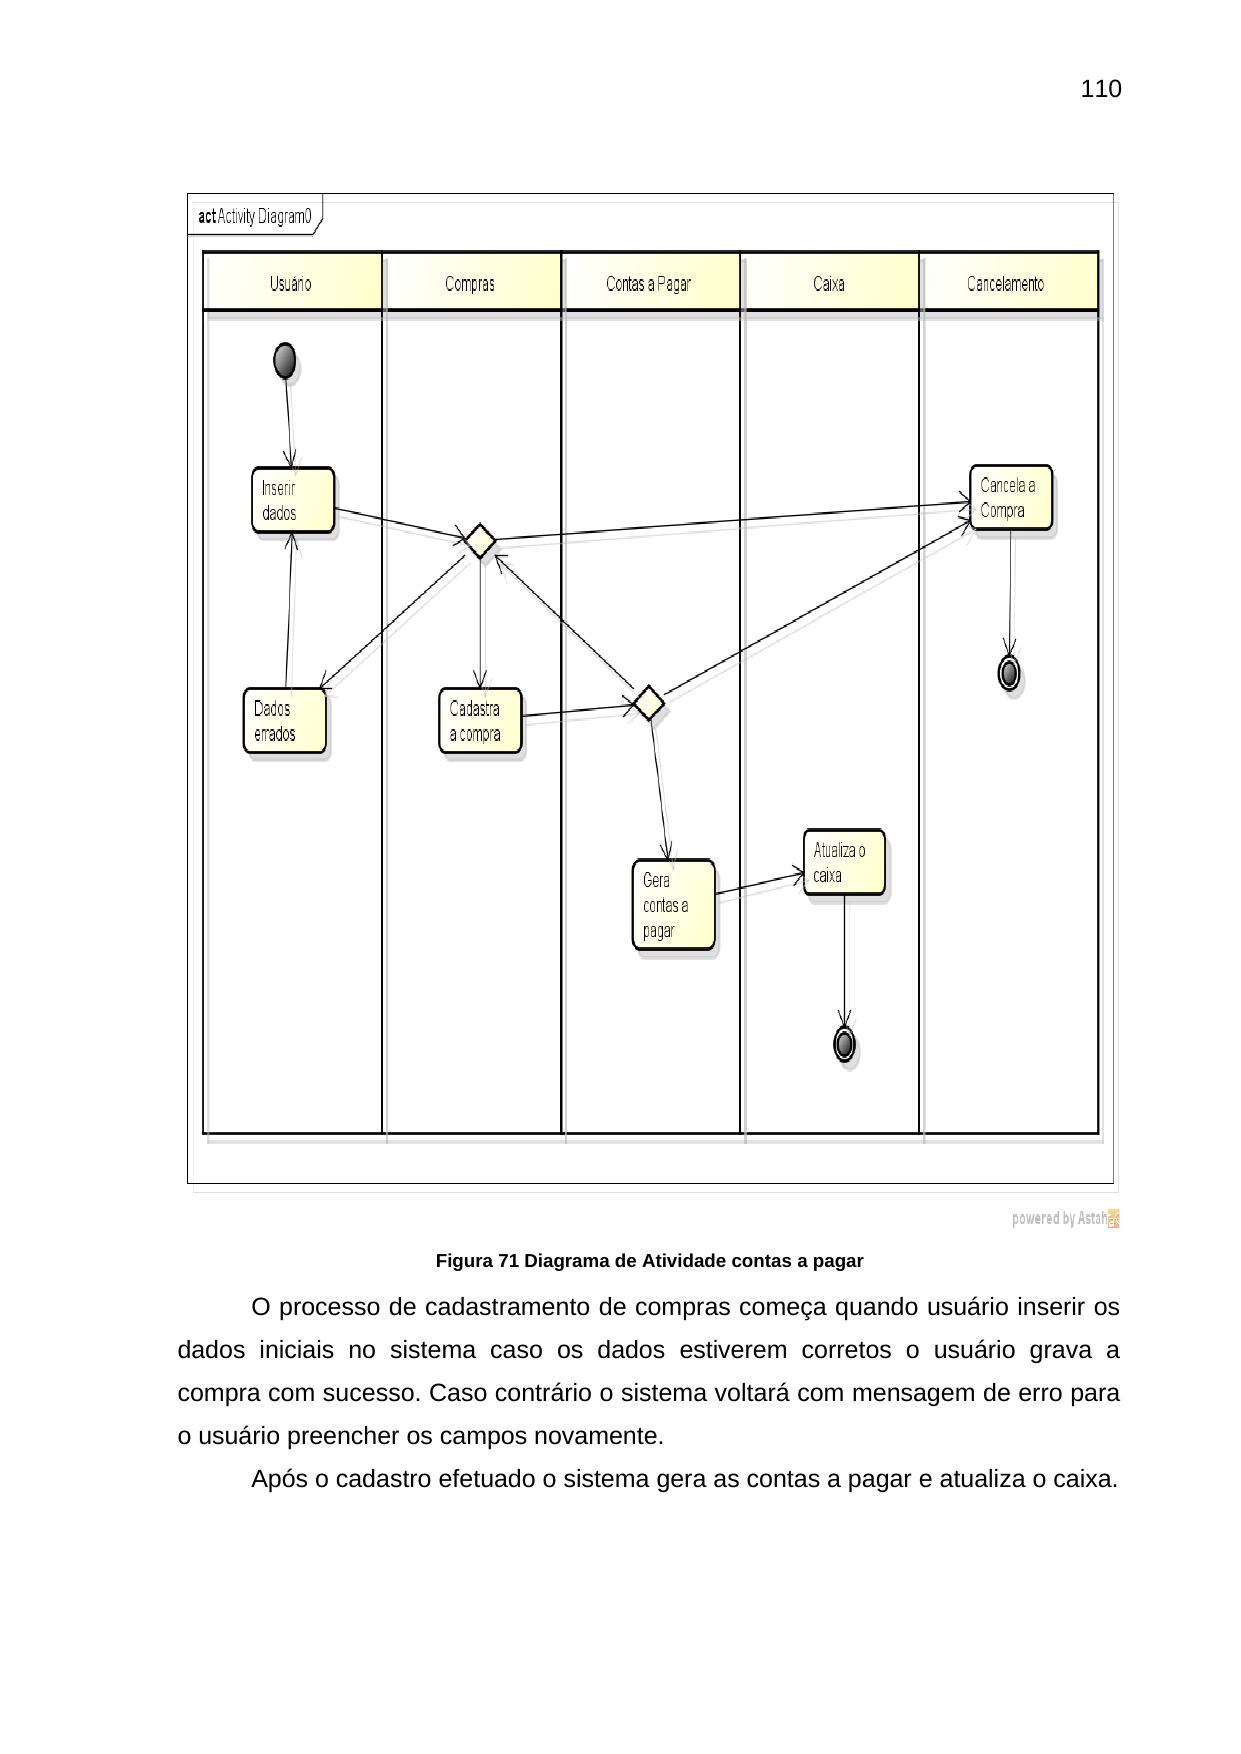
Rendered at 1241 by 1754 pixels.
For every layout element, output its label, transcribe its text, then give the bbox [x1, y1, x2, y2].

text Figura 71 Diagrama de Atividade contas a pagar [177, 1249, 1122, 1271]
text O processo de cadastramento de compras começa quando usuário inserir os dados iniciais no sistema caso os dados estiverem corretos o usuário grava a compra com sucesso. Caso contrário o sistema voltará com mensagem de erro para o usuário preencher os campos novamente. Após o cadastro efetuado o sistema gera as contas a pagar e atualiza o caixa. [177, 1292, 1122, 1493]
picture [177, 177, 1123, 1235]
